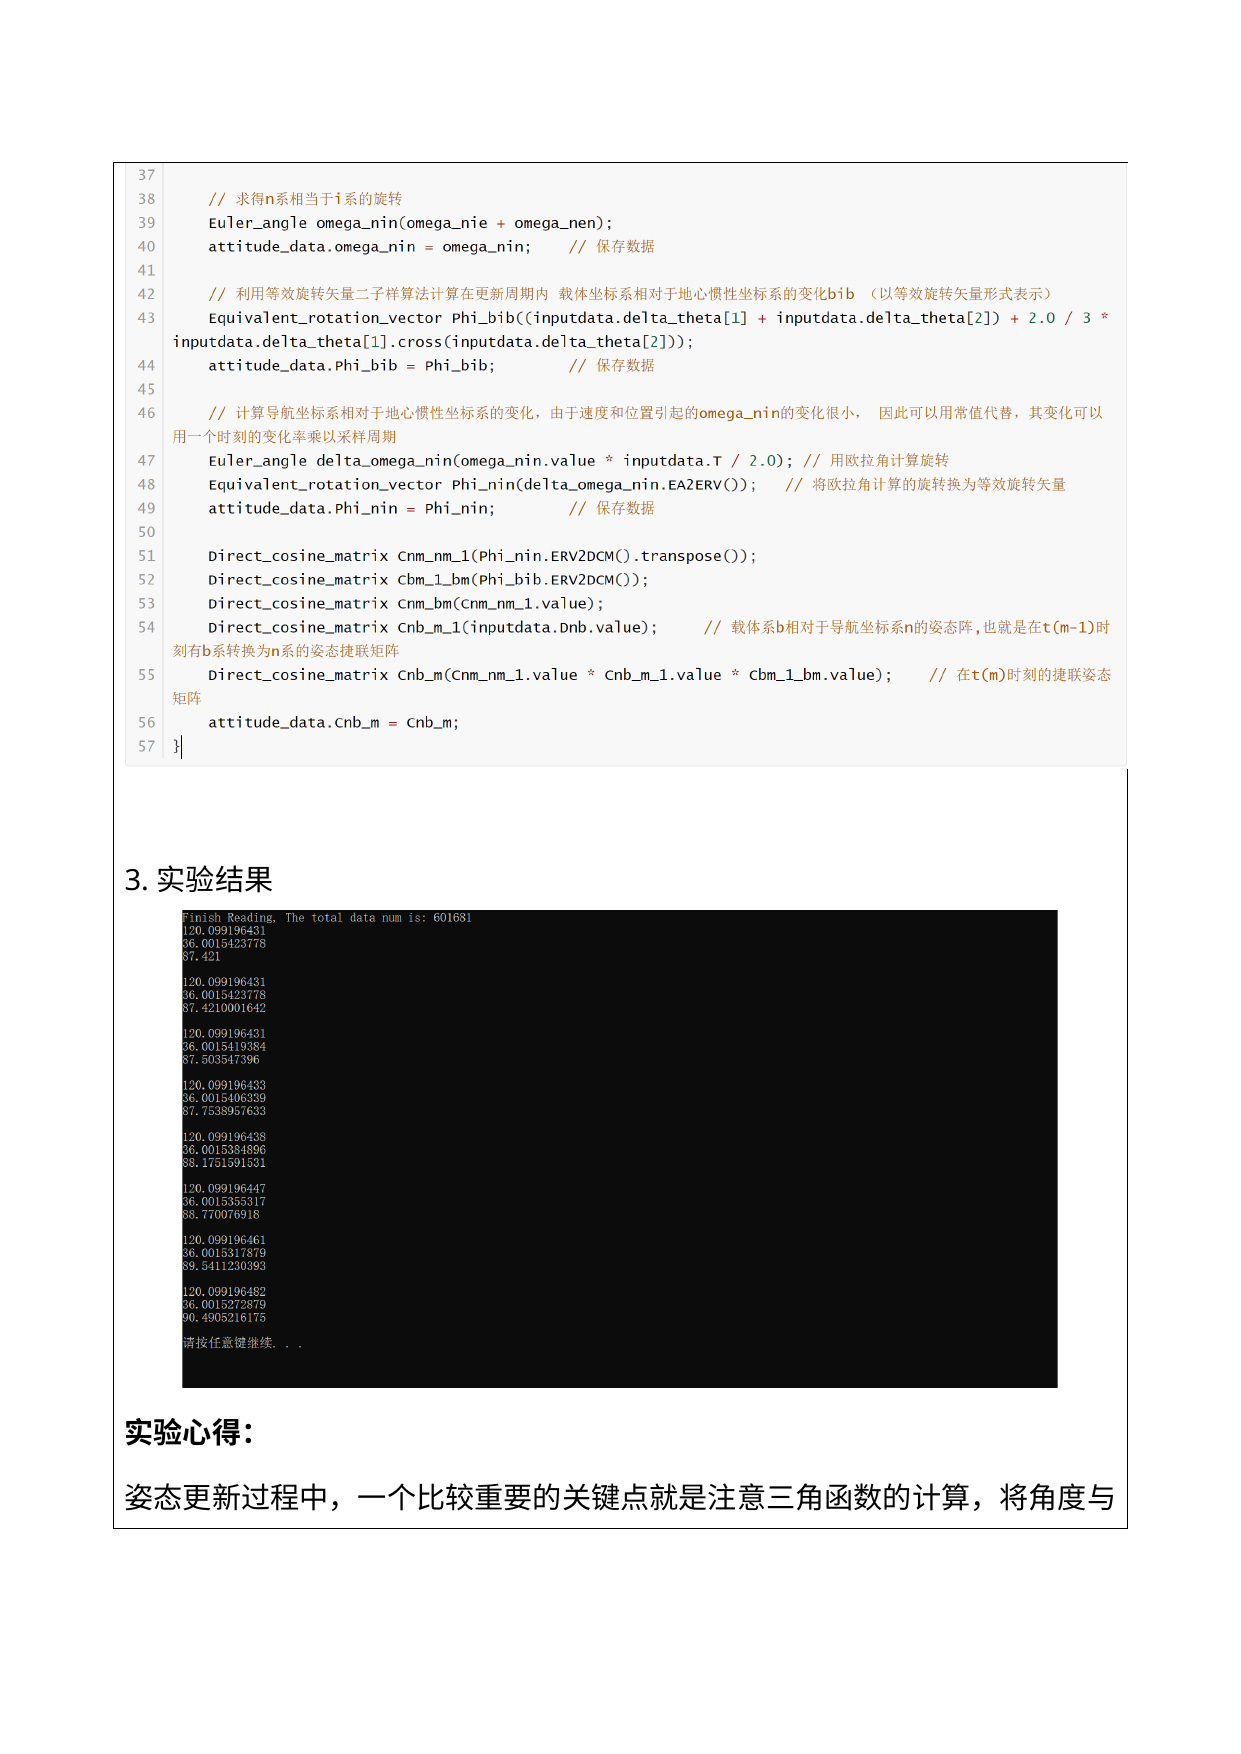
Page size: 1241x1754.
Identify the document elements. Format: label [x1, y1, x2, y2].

table_cell [114, 163, 1127, 1528]
picture [182, 910, 1058, 1388]
picture [124, 163, 1130, 769]
